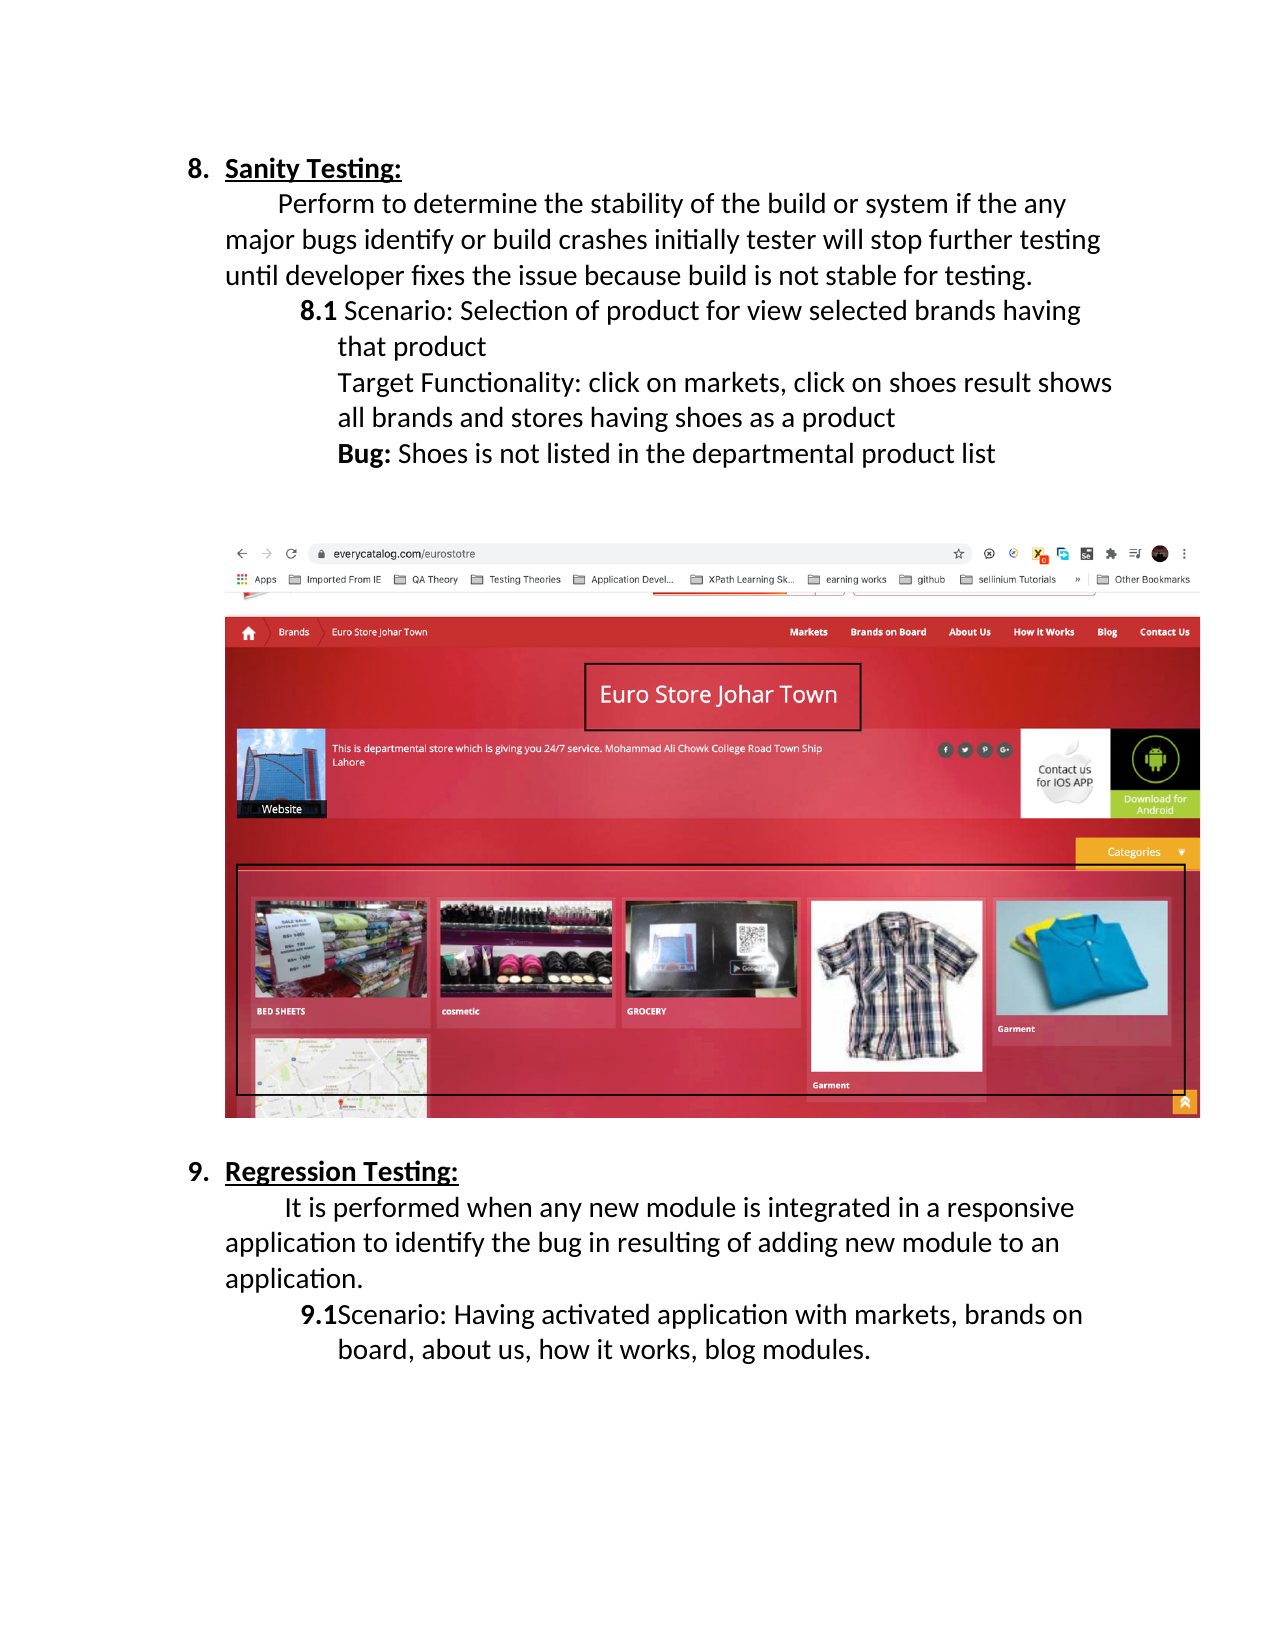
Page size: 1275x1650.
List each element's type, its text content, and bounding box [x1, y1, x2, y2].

list Bug: Shoes is not listed in the departmental product list [337, 435, 1125, 471]
list Target Functionality: click on markets, click on shoes result shows all brands and stores having shoes as a product [337, 364, 1125, 435]
list Scenario: Selection of product for view selected brands having that product [300, 292, 1125, 364]
picture [225, 541, 1200, 1118]
list It is performed when any new module is integrated in a responsive application to identify the bug in resulting of adding new module to an application. [225, 1189, 1125, 1296]
list Regression Testing: [187, 1153, 1125, 1189]
list Sanity Testing: [187, 150, 1125, 186]
list Scenario: Having activated application with markets, brands on board, about us, how it works, blog modules. [300, 1296, 1125, 1367]
list Perform to determine the stability of the build or system if the any major bugs identify or build crashes initially tester will stop further testing until developer fixes the issue because build is not stable for testing. [225, 186, 1125, 292]
